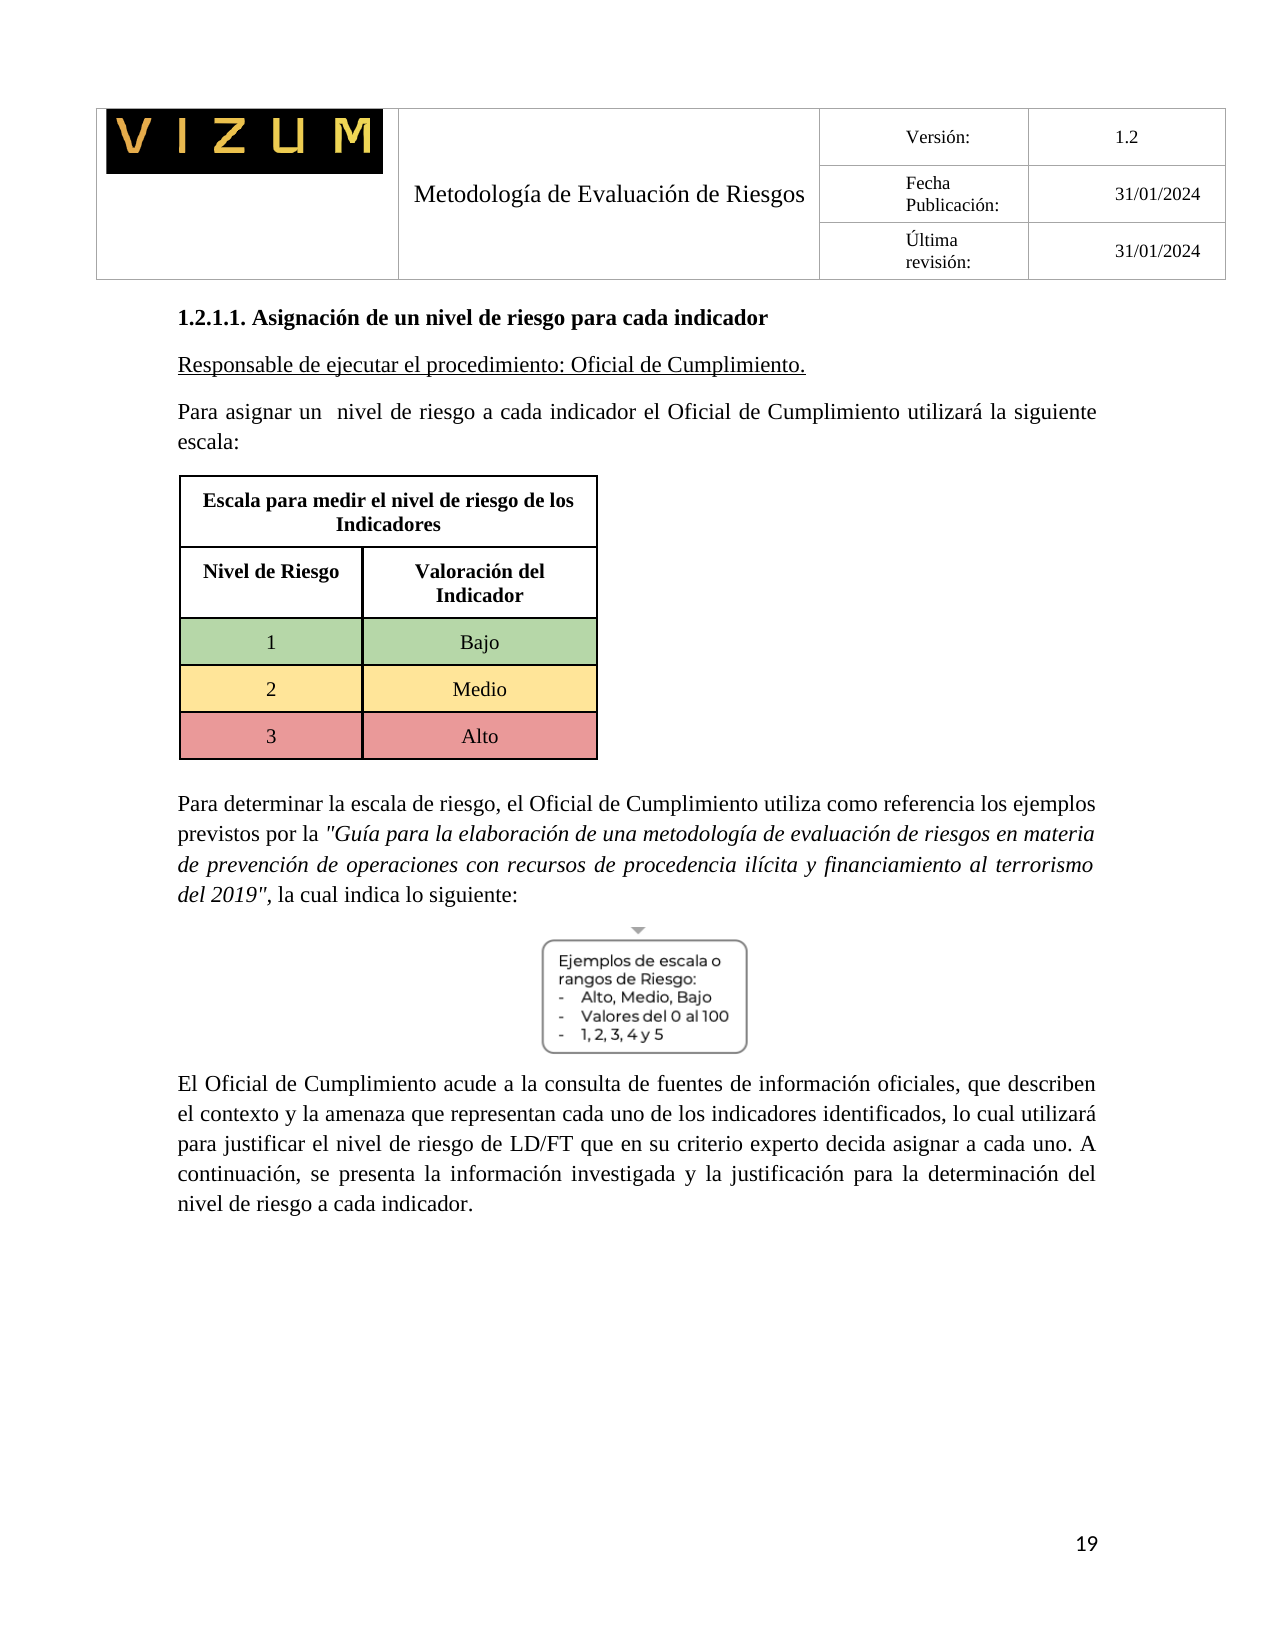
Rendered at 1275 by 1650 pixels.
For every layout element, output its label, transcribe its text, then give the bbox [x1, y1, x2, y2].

text Para determinar la escala de riesgo, el Oficial de Cumplimiento utiliza como referencia los ejemplos previstos por la "Guía para la elaboración de una metodología de evaluación de riesgos en materia de prevención de operaciones con recursos de procedencia ilícita y financiamiento al terrorismo del 2019", la cual indica lo siguiente: [177, 790, 1098, 907]
text Responsable de ejecutar el procedimiento: Oficial de Cumplimiento. [177, 351, 1098, 377]
table_cell 2 [181, 666, 361, 711]
table_cell Nivel de Riesgo [181, 548, 361, 617]
picture [511, 927, 764, 1070]
table_cell 3 [181, 713, 361, 758]
table_cell 1 [181, 619, 361, 664]
text 1.2.1.1. Asignación de un nivel de riesgo para cada indicador [177, 304, 1098, 331]
text El Oficial de Cumplimiento acude a la consulta de fuentes de información oficiales, que describen el contexto y la amenaza que representan cada uno de los indicadores identificados, lo cual utilizará para justificar el nivel de riesgo de LD/FT que en su criterio experto decida asignar a cada uno. A continuación, se presenta la información investigada y la justificación para la determinación del nivel de riesgo a cada indicador. [177, 1069, 1098, 1217]
picture [106, 109, 383, 174]
table_cell Alto [364, 713, 596, 758]
table_cell Medio [364, 666, 596, 711]
table_cell Valoración del Indicador [364, 548, 596, 617]
text Para asignar un nivel de riesgo a cada indicador el Oficial de Cumplimiento utilizará la siguiente escala: [177, 398, 1098, 454]
table_cell Bajo [364, 619, 596, 664]
table_header Escala para medir el nivel de riesgo de los Indicadores [181, 477, 596, 546]
